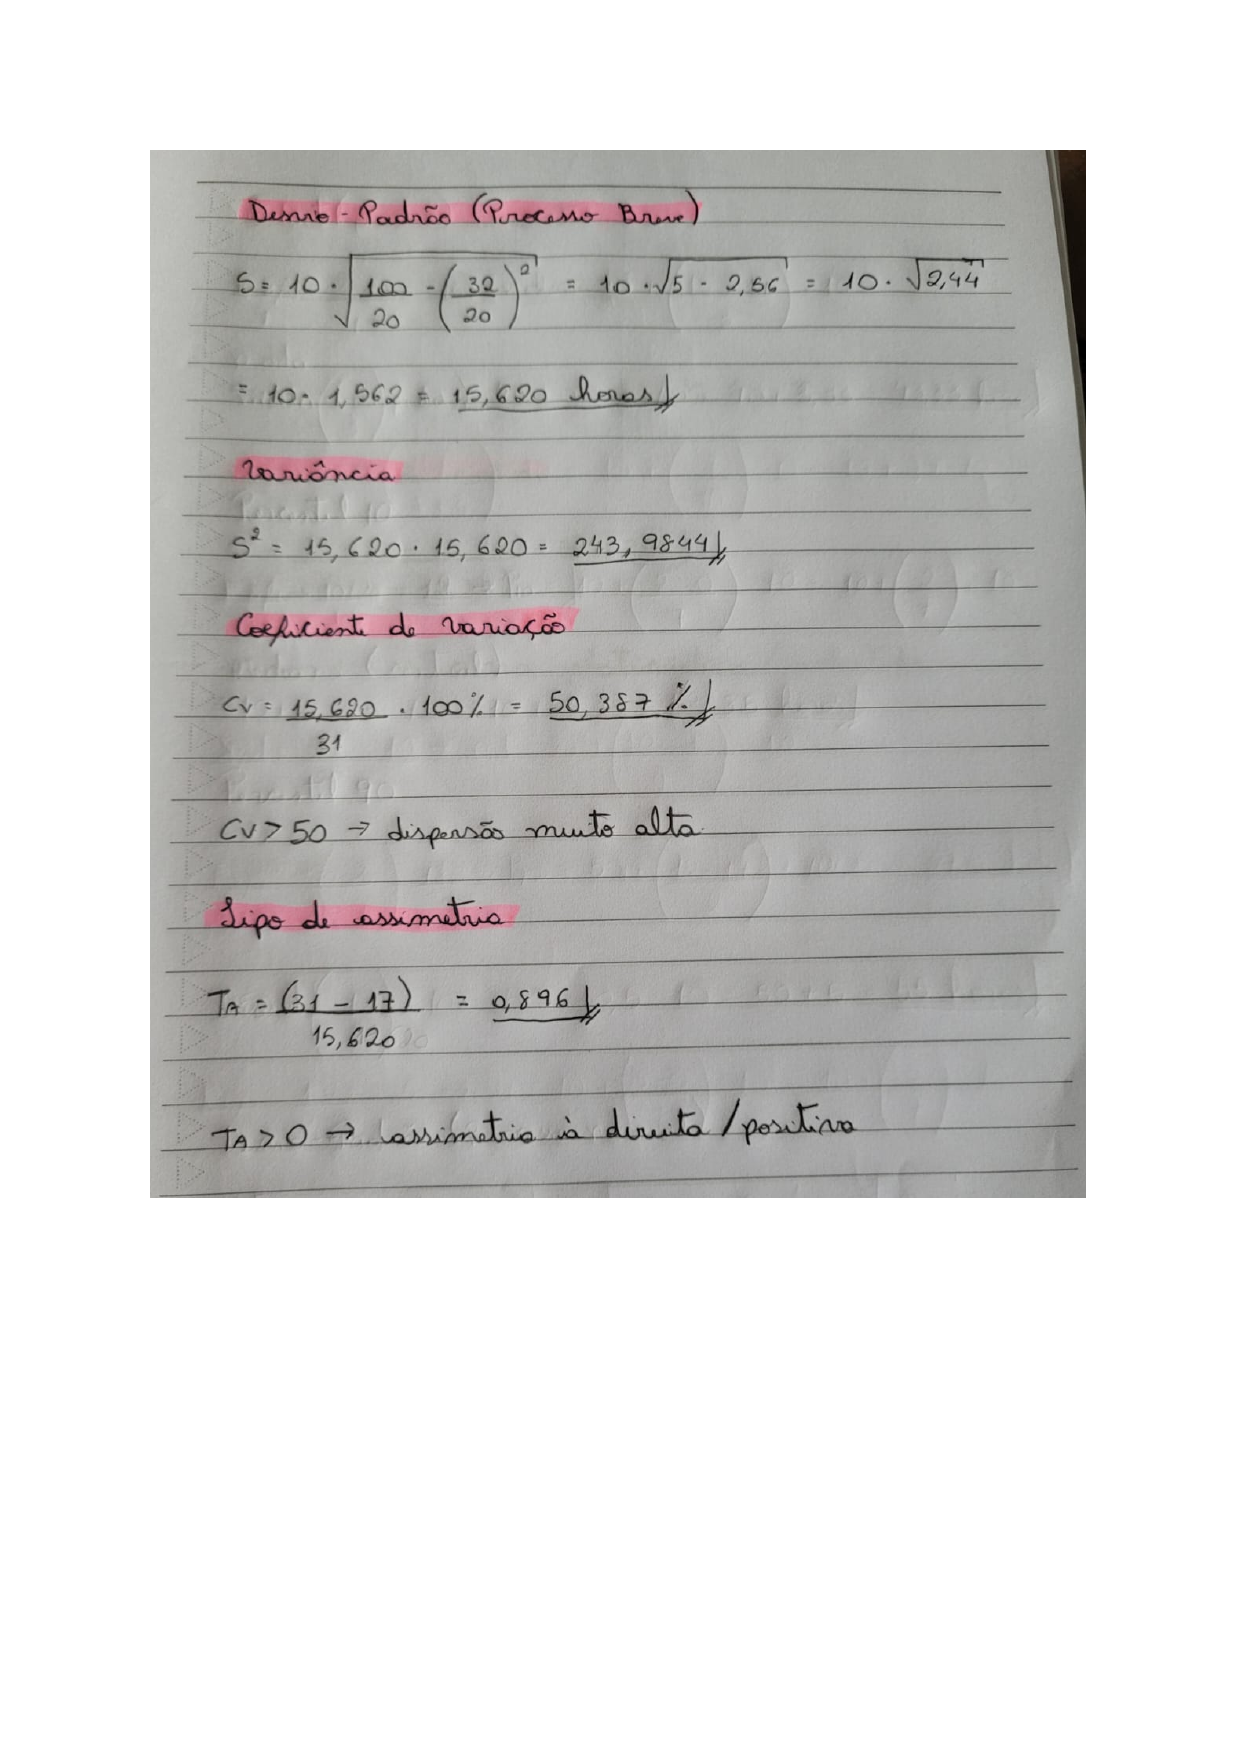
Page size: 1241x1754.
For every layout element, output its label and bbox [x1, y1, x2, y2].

picture [150, 150, 1086, 1198]
